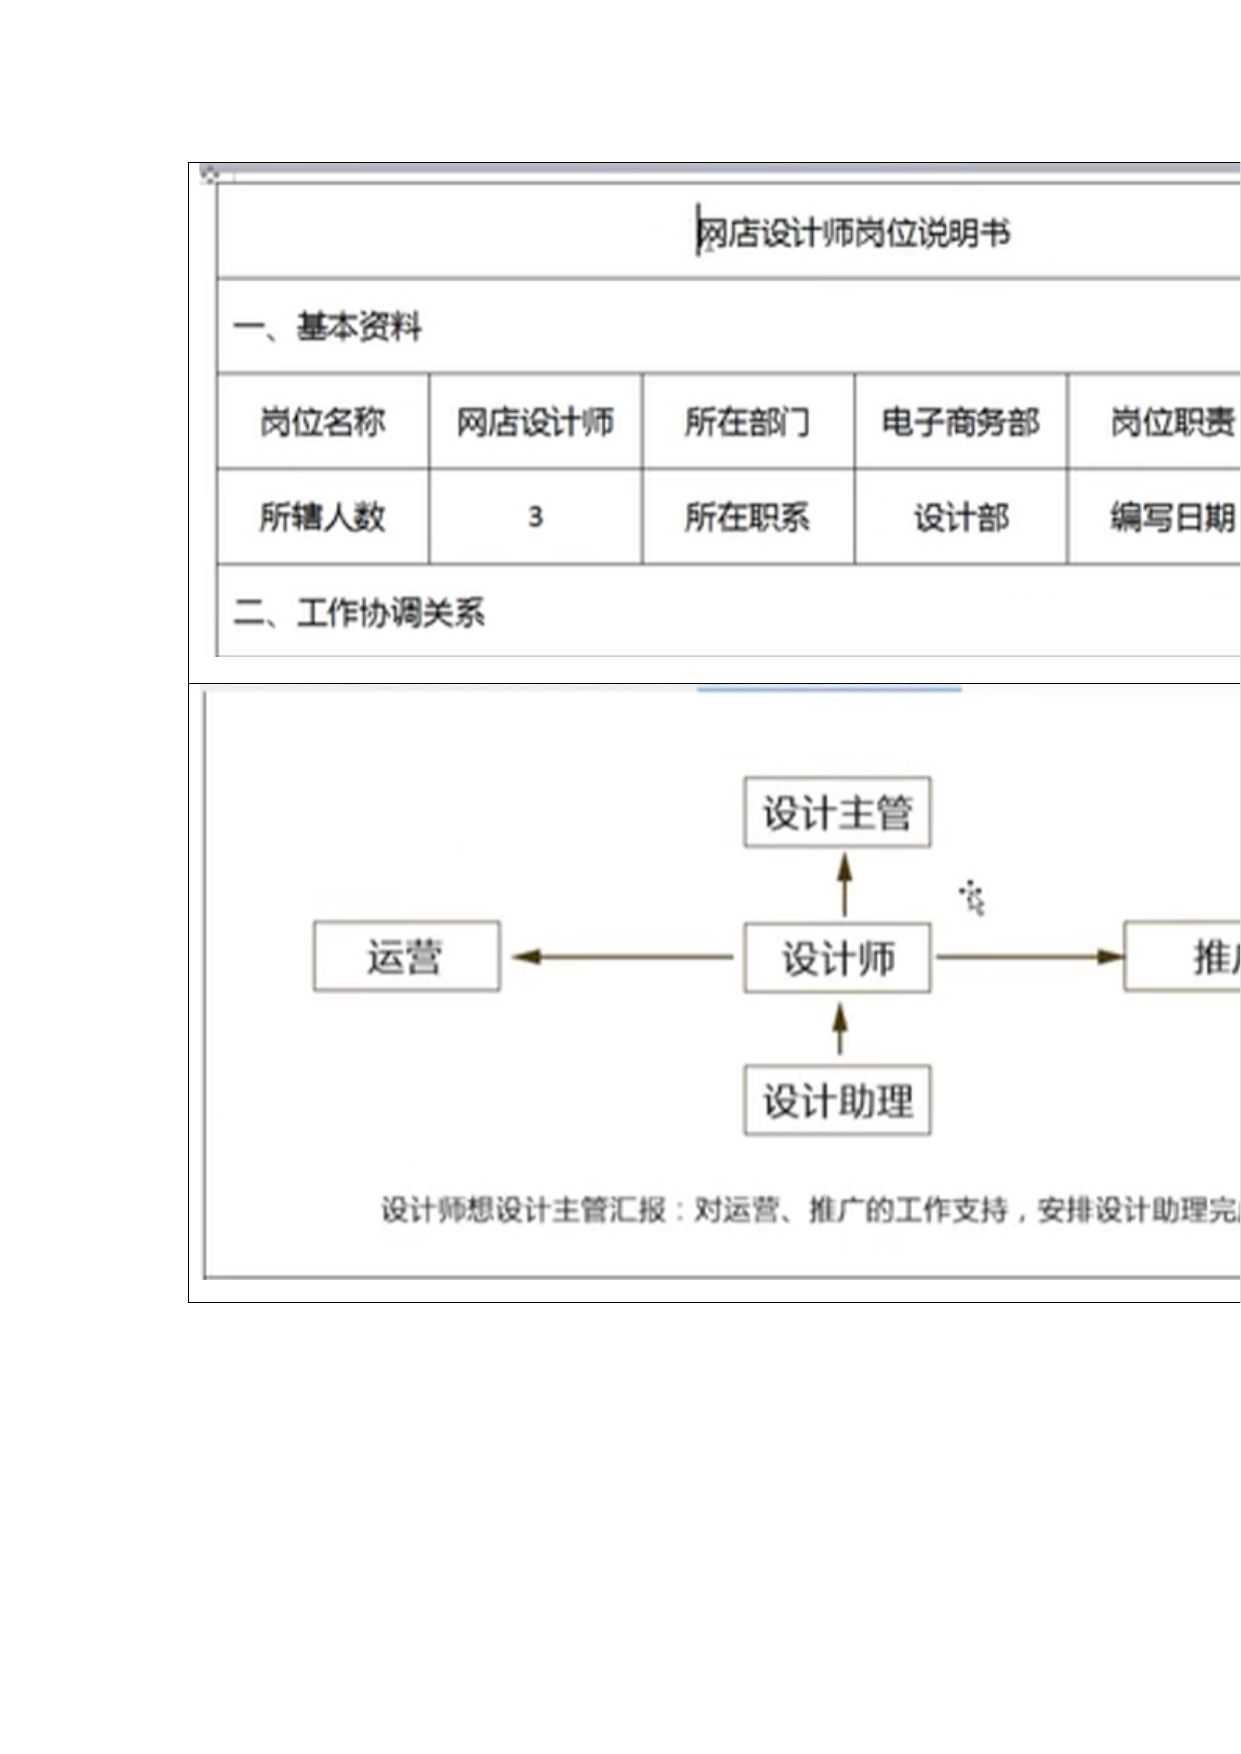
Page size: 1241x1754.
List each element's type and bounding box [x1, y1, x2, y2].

table_cell [189, 684, 1240, 1302]
picture [199, 684, 1241, 1280]
table_header [189, 163, 1240, 683]
picture [199, 163, 1241, 657]
